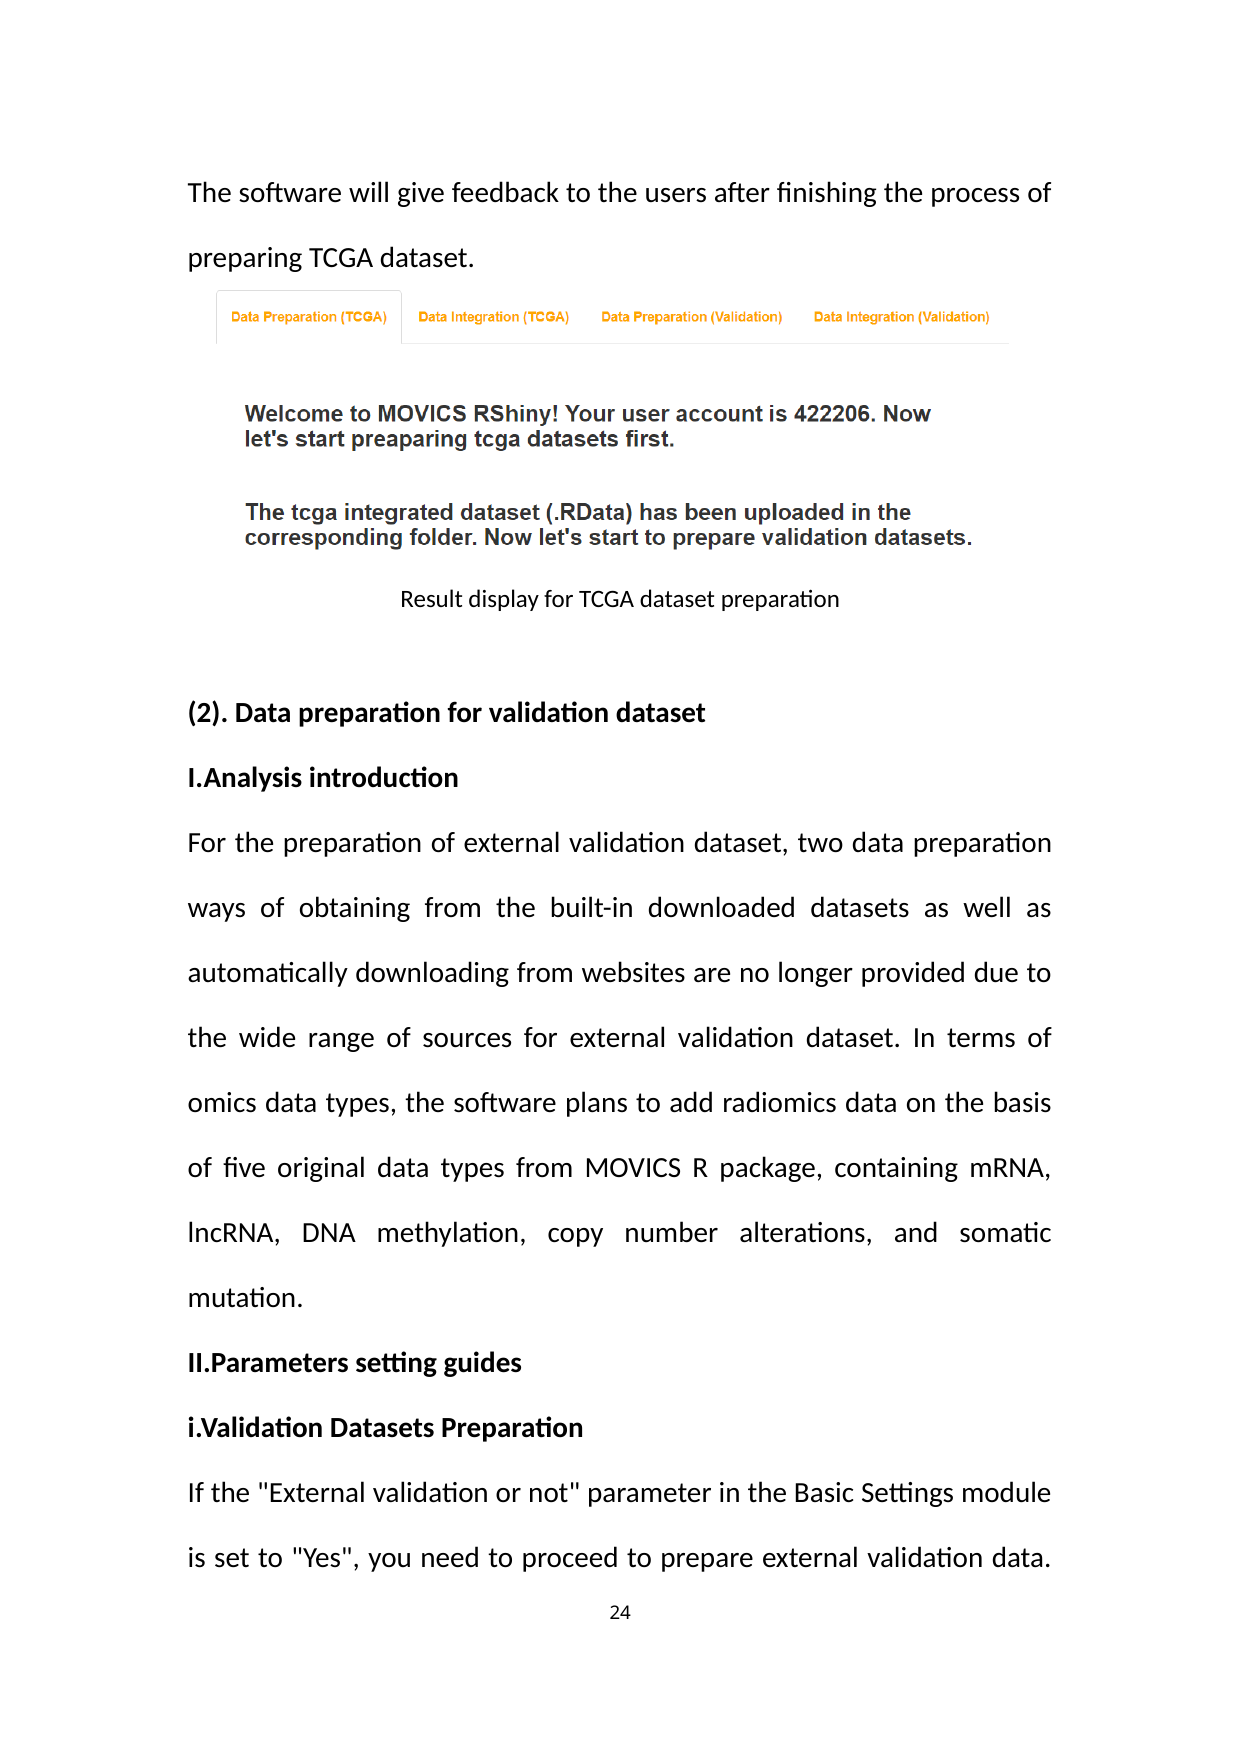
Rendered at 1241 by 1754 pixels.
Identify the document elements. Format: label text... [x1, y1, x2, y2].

subtitle i.Validation Datasets Preparation [187, 1395, 1053, 1460]
text The software will give feedback to the users after finishing the process of preparing TCGA dataset. [187, 160, 1053, 290]
picture [214, 290, 1012, 559]
subtitle I.Analysis introduction [187, 745, 1053, 810]
subtitle II.Parameters setting guides [187, 1330, 1053, 1395]
subtitle (2). Data preparation for validation dataset [187, 680, 1053, 745]
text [187, 1460, 1053, 1590]
text For the preparation of external validation dataset, two data preparation ways of obtaining from the built-in downloaded datasets as well as automatically downloading from websites are no longer provided due to the wide range of sources for external validation dataset. In terms of omics data types, the software plans to add radiomics data on the basis of five original data types from MOVICS R package, containing mRNA, lncRNA, DNA methylation, copy number alterations, and somatic mutation. [187, 810, 1053, 1330]
